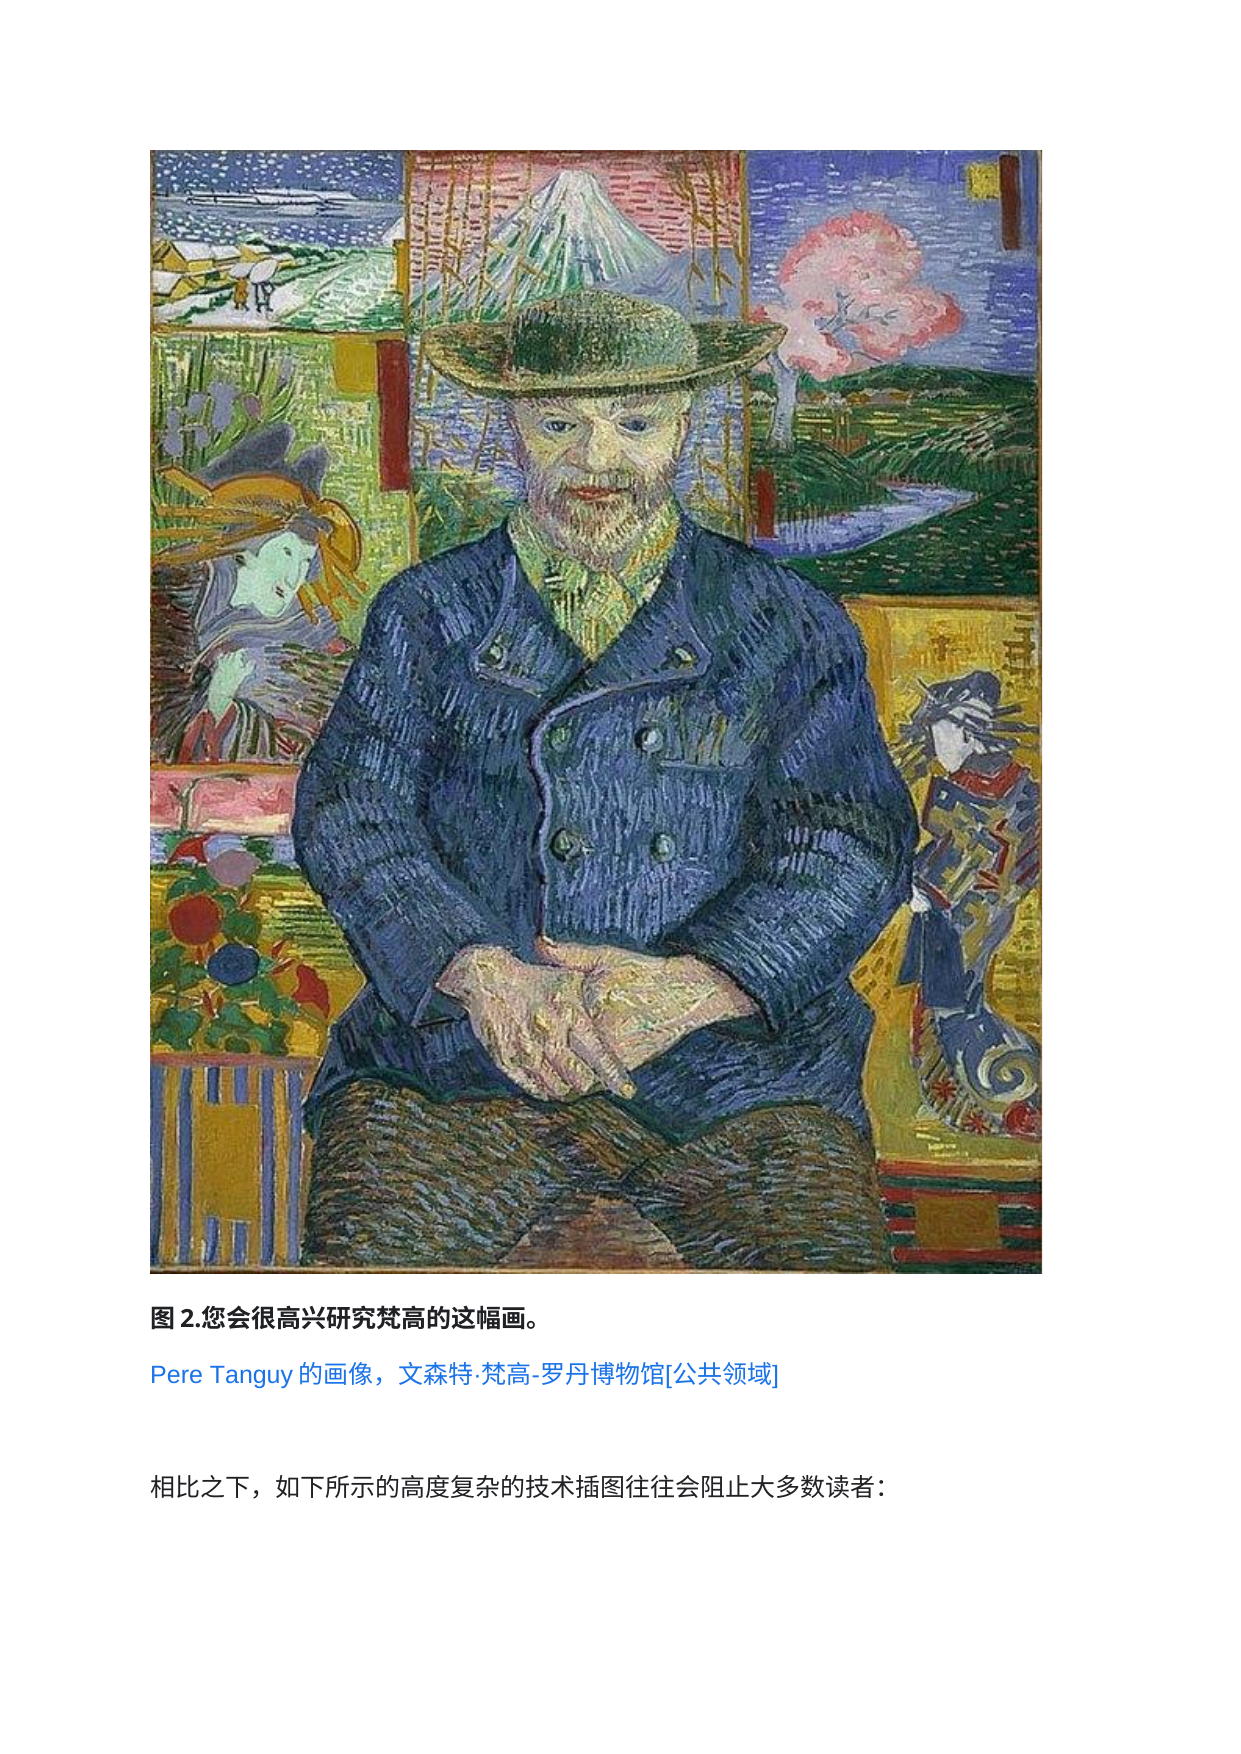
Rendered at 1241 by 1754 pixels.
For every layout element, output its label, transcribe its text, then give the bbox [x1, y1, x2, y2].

text 图2.您会很高兴研究梵高的这幅画。 [150, 1298, 1090, 1335]
text 相比之下，如下所示的高度复杂的技术插图往往会阻止大多数读者： [150, 1467, 1090, 1503]
picture [150, 150, 1043, 1274]
text Pere Tanguy的画像，文森特·梵高-罗丹博物馆[公共领域] [150, 1360, 1090, 1388]
